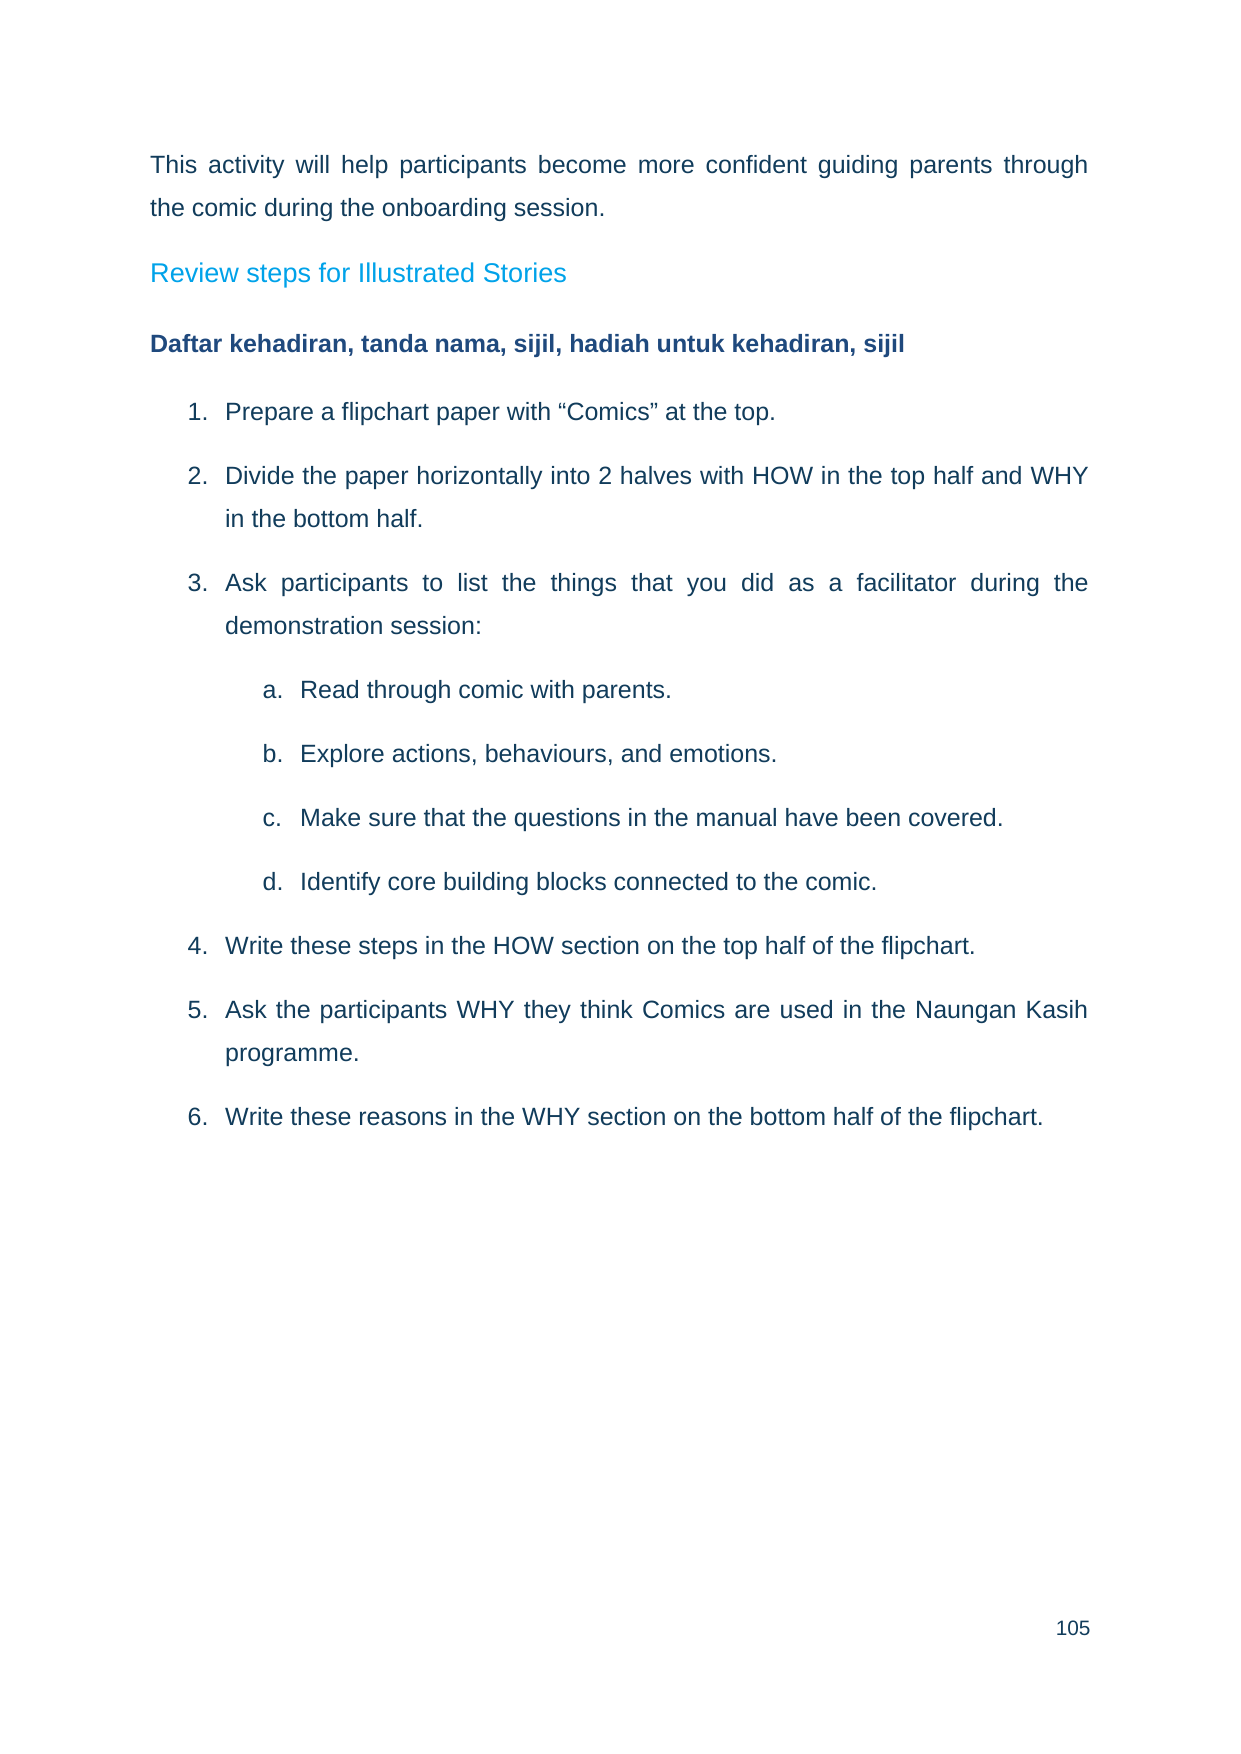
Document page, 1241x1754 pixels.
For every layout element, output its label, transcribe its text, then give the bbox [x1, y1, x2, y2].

subtitle Review steps for Illustrated Stories [150, 257, 1090, 288]
list Divide the paper horizontally into 2 halves with HOW in the top half and WHY in the bottom half. [187, 461, 1090, 533]
list Make sure that the questions in the manual have been covered. [262, 803, 1090, 832]
list Prepare a flipchart paper with “Comics” at the top. [187, 397, 1090, 426]
list Read through comic with parents. [262, 675, 1090, 704]
text This activity will help participants become more confident guiding parents through the comic during the onboarding session. [150, 150, 1090, 222]
list Ask participants to list the things that you did as a facilitator during the demonstration session: [187, 568, 1090, 640]
list Identify core building blocks connected to the comic. [262, 867, 1090, 896]
list Ask the participants WHY they think Comics are used in the Naungan Kasih programme. [187, 995, 1090, 1067]
list Write these reasons in the WHY section on the bottom half of the flipchart. [187, 1102, 1090, 1131]
subtitle Daftar kehadiran, tanda nama, sijil, hadiah untuk kehadiran, sijil [150, 329, 1090, 358]
list Explore actions, behaviours, and emotions. [262, 739, 1090, 768]
list Write these steps in the HOW section on the top half of the flipchart. [187, 931, 1090, 960]
